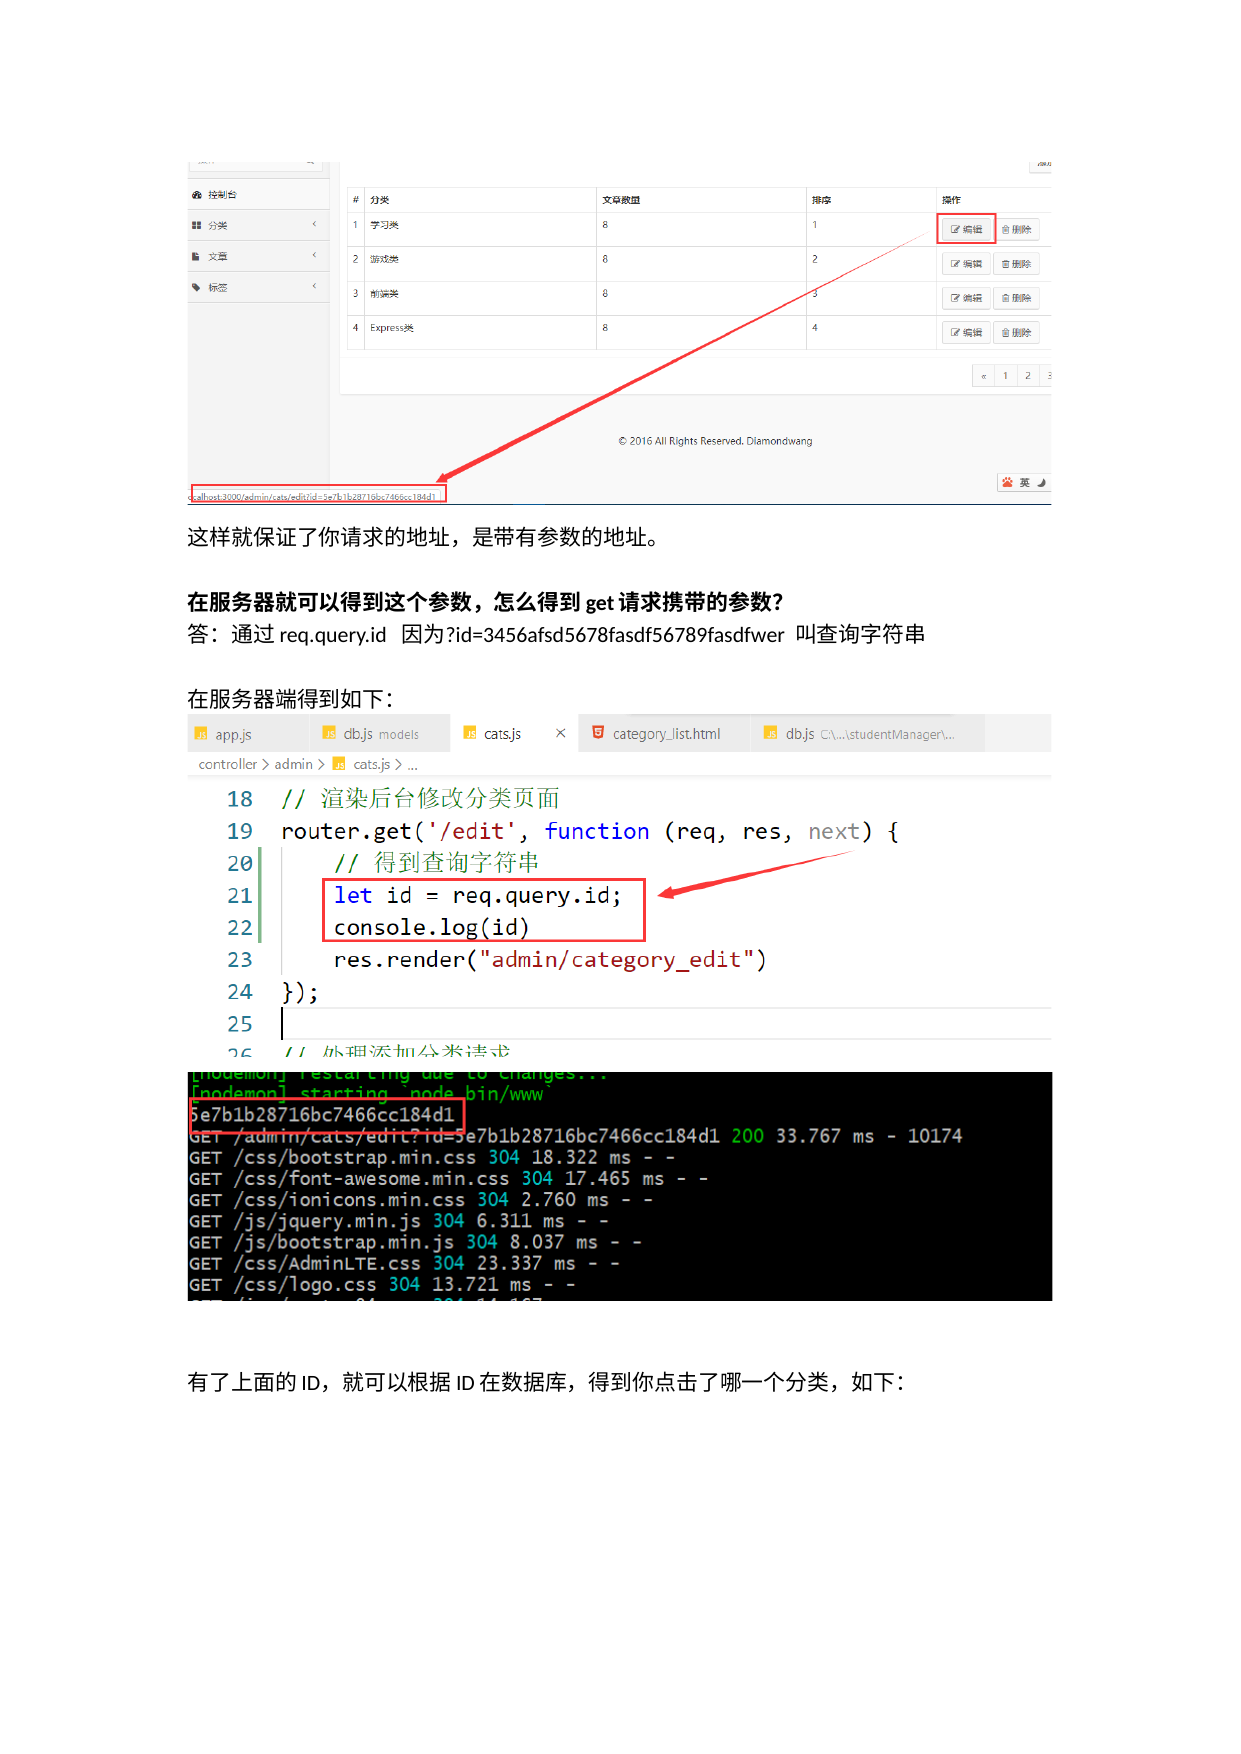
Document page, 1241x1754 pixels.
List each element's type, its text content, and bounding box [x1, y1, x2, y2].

text 答：通过req.query.id 因为?id=3456afsd5678fasdf56789fasdfwer 叫查询字符串 [187, 617, 1053, 649]
picture [187, 714, 1052, 1057]
text 在服务器端得到如下： [187, 682, 1053, 714]
text 有了上面的ID，就可以根据ID在数据库，得到你点击了哪一个分类，如下： [187, 1364, 1053, 1397]
picture [187, 1072, 1053, 1301]
text 这样就保证了你请求的地址，是带有参数的地址。 [187, 519, 1053, 552]
text 在服务器就可以得到这个参数，怎么得到get请求携带的参数？ [187, 584, 1053, 617]
picture [187, 162, 1052, 505]
